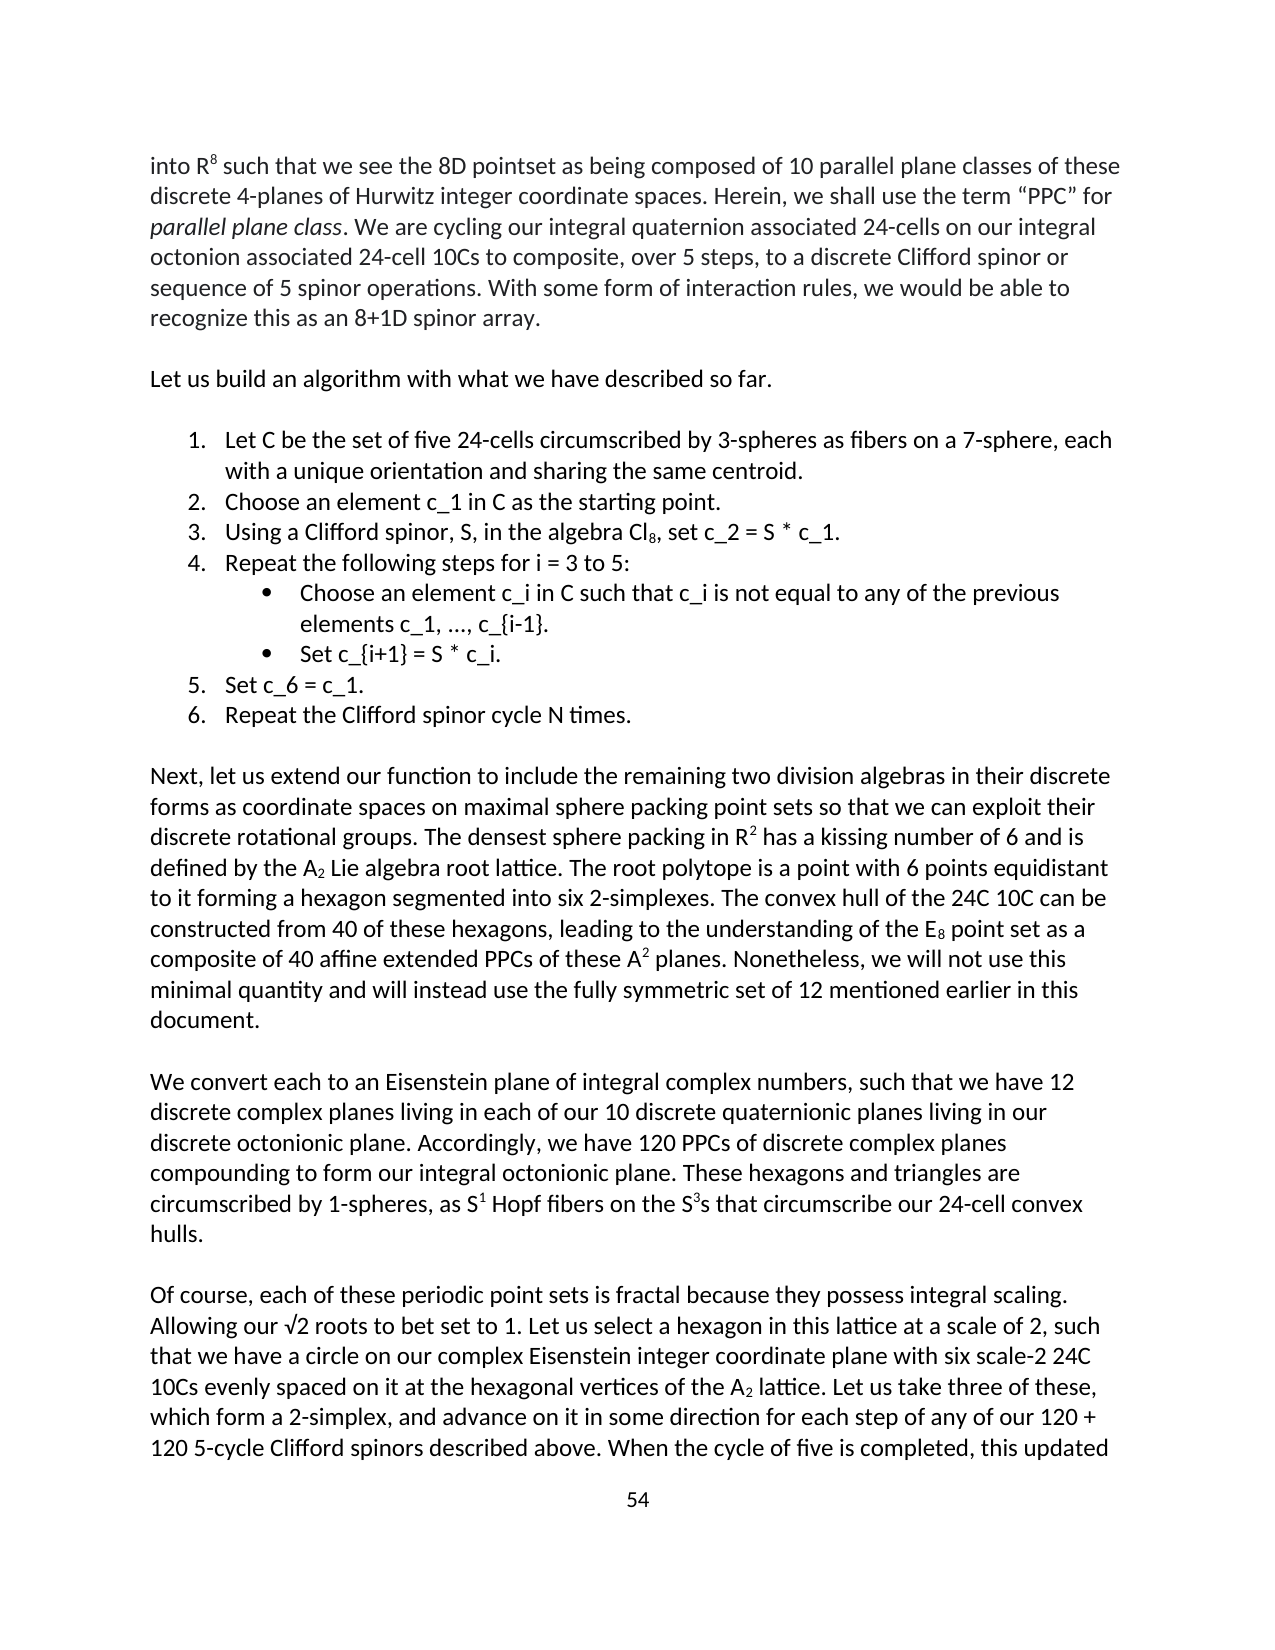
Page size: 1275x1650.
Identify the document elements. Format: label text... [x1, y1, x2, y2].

list Choose an element c_1 in C as the starting point. [187, 486, 1125, 516]
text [150, 1279, 1125, 1462]
text Let us build an algorithm with what we have described so far. [150, 364, 1125, 394]
list Set c_{i+1} = S * c_i. [262, 638, 1125, 669]
list Let C be the set of five 24-cells circumscribed by 3-spheres as fibers on a 7-sphere, each with a unique orientation and sharing the same centroid. [187, 425, 1125, 486]
list Using a Clifford spinor, S, in the algebra Cl8, set c_2 = S * c_1. [187, 516, 1125, 547]
list Set c_6 = c_1. [187, 669, 1125, 699]
list Repeat the following steps for i = 3 to 5: [187, 547, 1125, 577]
list Choose an element c_i in C such that c_i is not equal to any of the previous elements c_1, ..., c_{i-1}. [262, 577, 1125, 638]
list Repeat the Clifford spinor cycle N times. [187, 699, 1125, 730]
text Next, let us extend our function to include the remaining two division algebras in their discrete forms as coordinate spaces on maximal sphere packing point sets so that we can exploit their discrete rotational groups. The densest sphere packing in R2 has a kissing number of 6 and is defined by the A2 Lie algebra root lattice. The root polytope is a point with 6 points equidistant to it forming a hexagon segmented into six 2-simplexes. The convex hull of the 24C 10C can be constructed from 40 of these hexagons, leading to the understanding of the E8 point set as a composite of 40 affine extended PPCs of these A2 planes. Nonetheless, we will not use this minimal quantity and will instead use the fully symmetric set of 12 mentioned earlier in this document. [150, 760, 1125, 1035]
text We convert each to an Eisenstein plane of integral complex numbers, such that we have 12 discrete complex planes living in each of our 10 discrete quaternionic planes living in our discrete octonionic plane. Accordingly, we have 120 PPCs of discrete complex planes compounding to form our integral octonionic plane. These hexagons and triangles are circumscribed by 1-spheres, as S1 Hopf fibers on the S3s that circumscribe our 24-cell convex hulls. [150, 1066, 1125, 1249]
